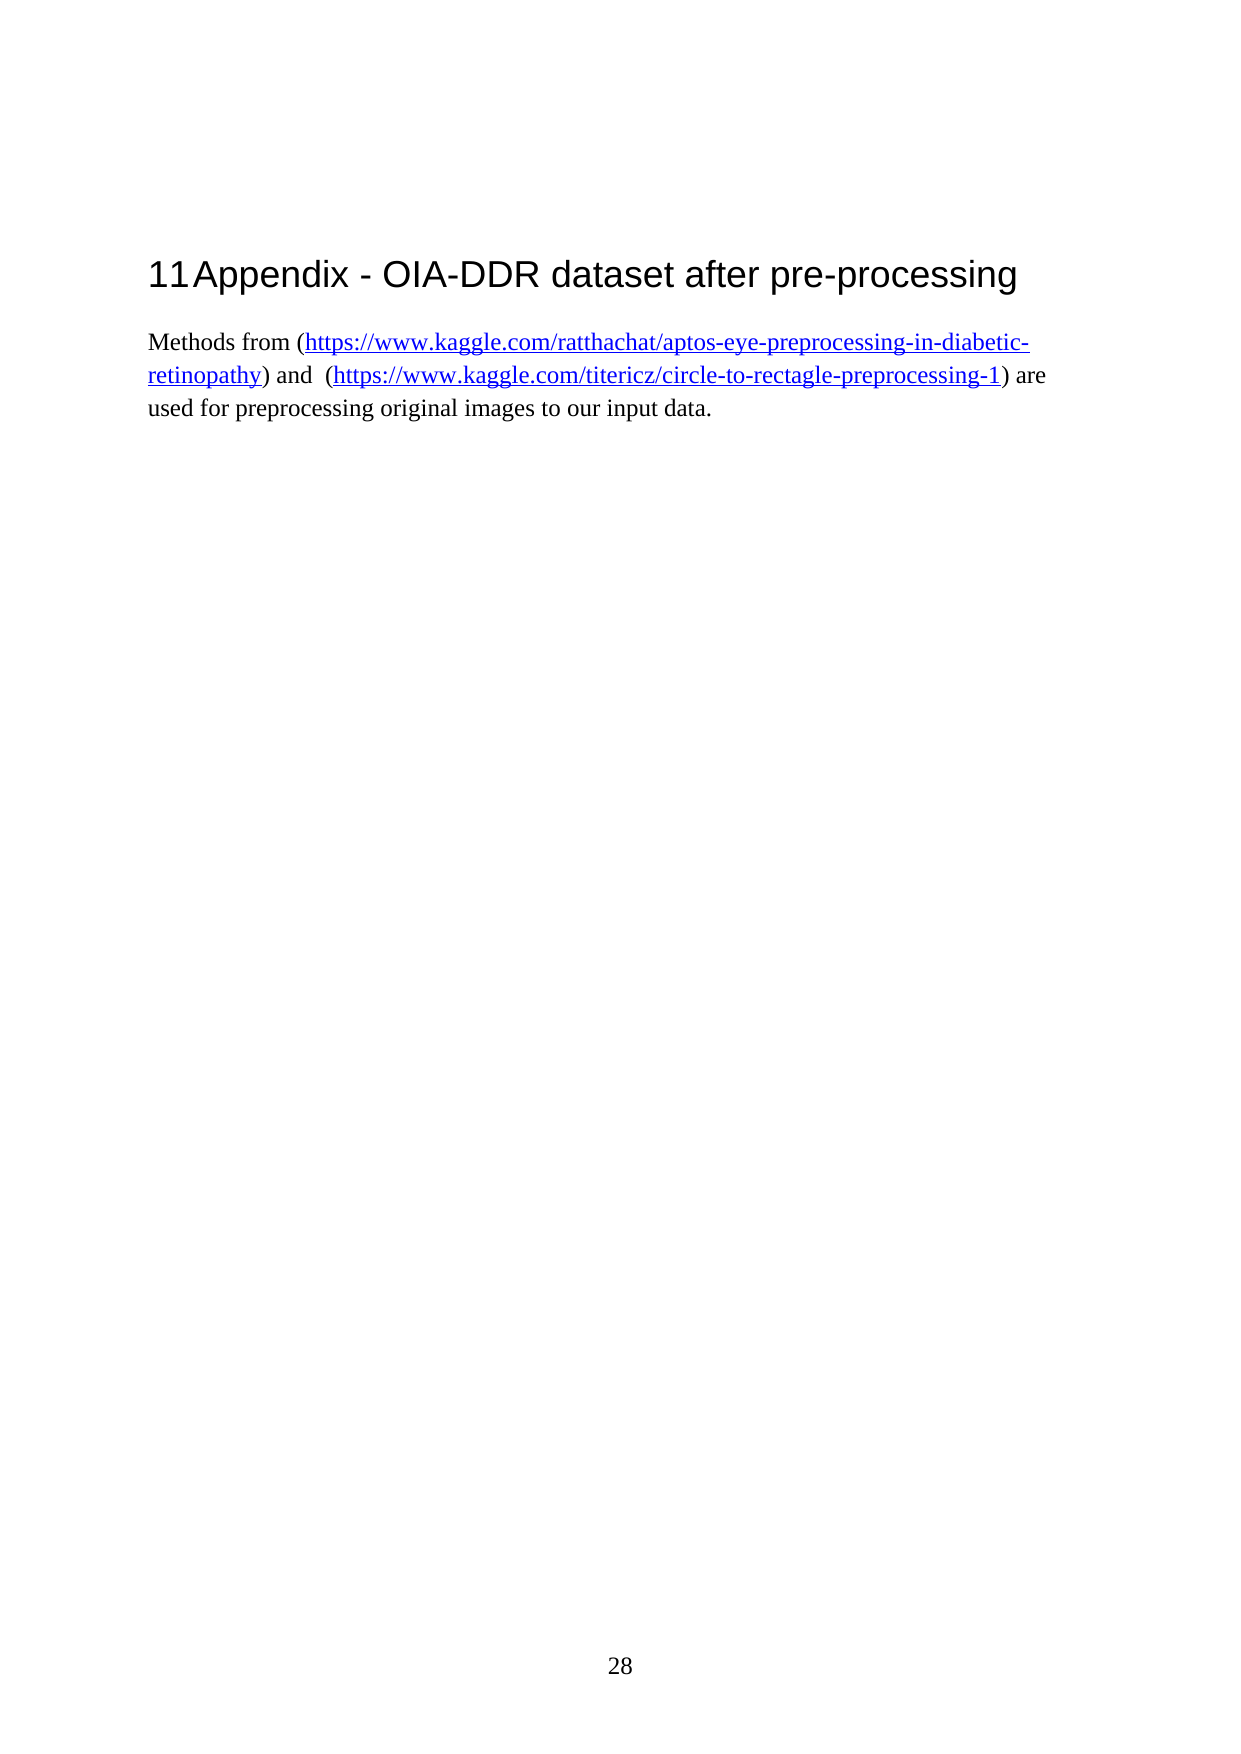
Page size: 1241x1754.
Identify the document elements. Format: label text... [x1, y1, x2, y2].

subtitle Appendix - OIA-DDR dataset after pre-processing [148, 252, 1092, 295]
text Methods from (https://www.kaggle.com/ratthachat/aptos-eye-preprocessing-in-diabetic-retinopathy) and (https://www.kaggle.com/titericz/circle-to-rectagle-preprocessing-1) are used for preprocessing original images to our input data. [148, 327, 1092, 422]
